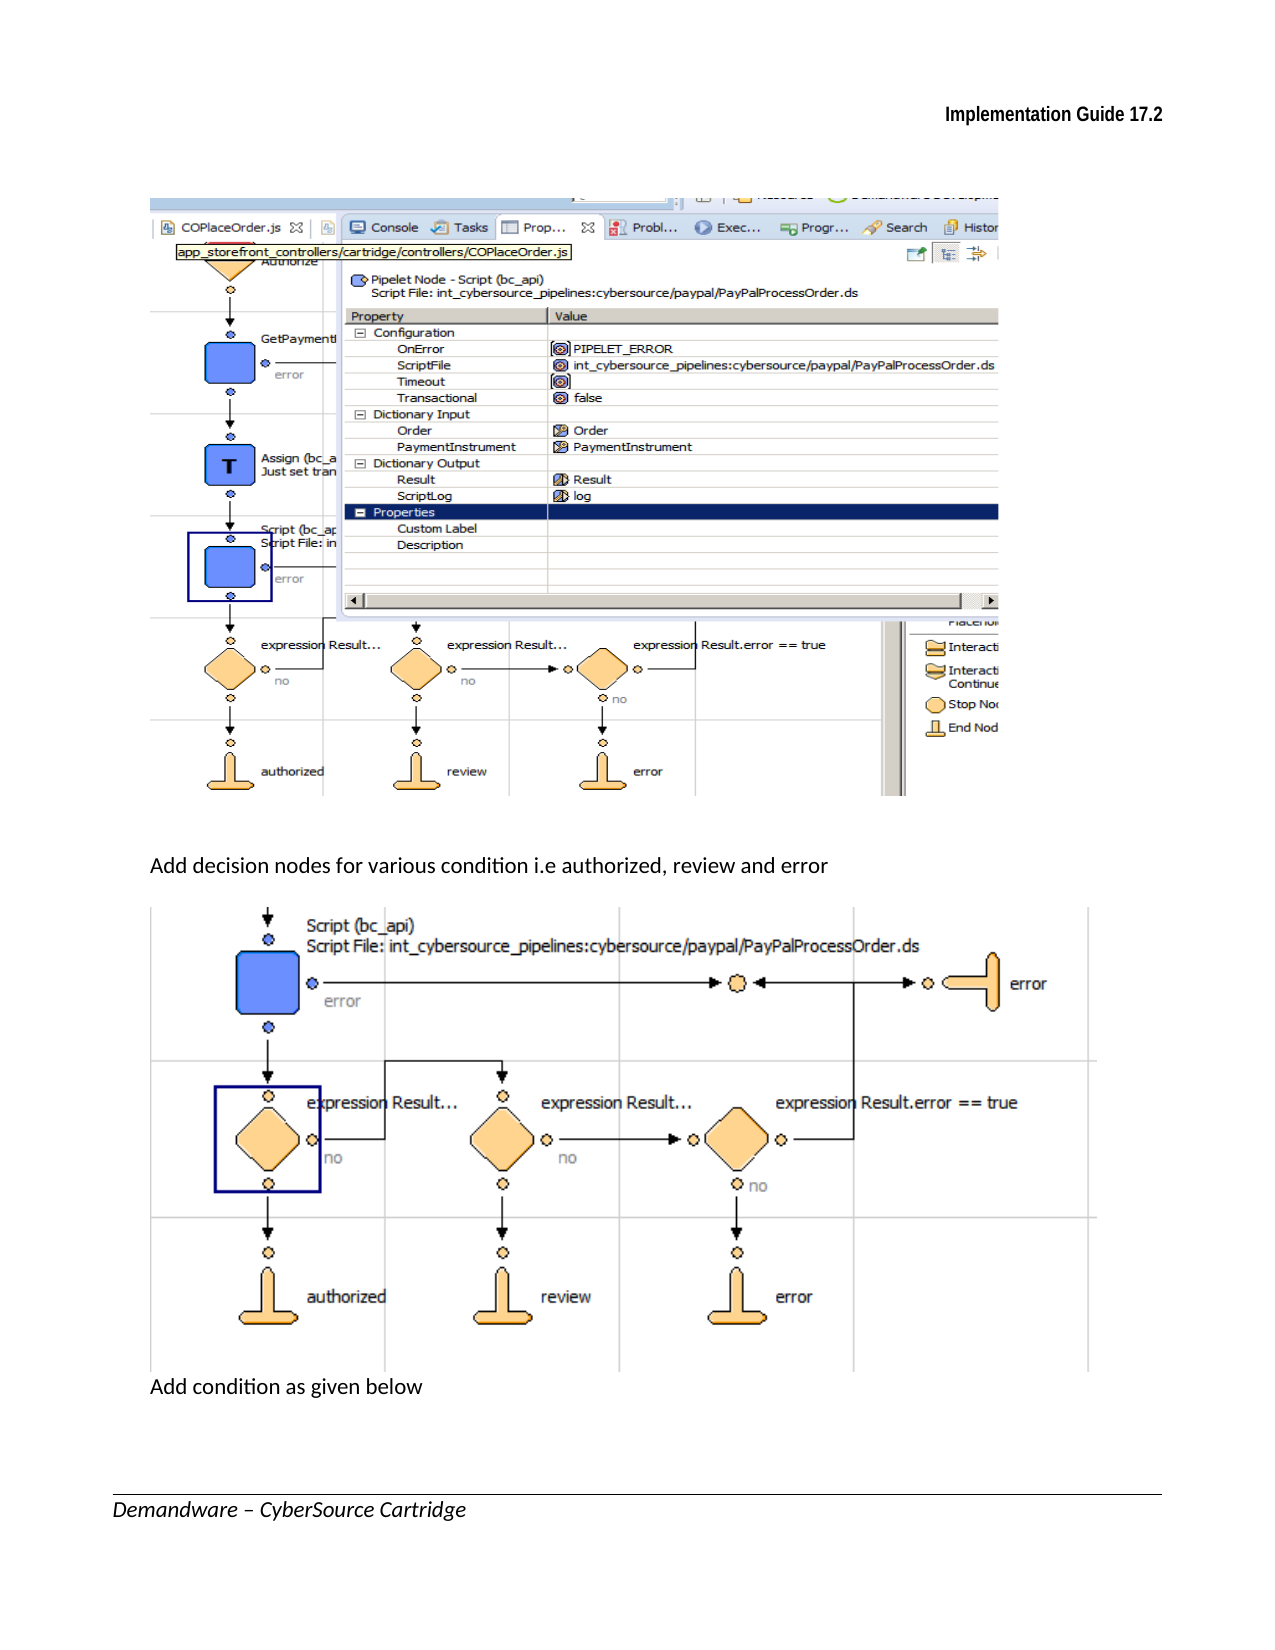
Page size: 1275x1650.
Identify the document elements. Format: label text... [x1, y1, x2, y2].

picture [150, 198, 999, 796]
picture [150, 907, 1097, 1372]
text Add condition as given below [150, 1372, 1162, 1400]
text Add decision nodes for various condition i.e authorized, review and error [150, 852, 1162, 880]
